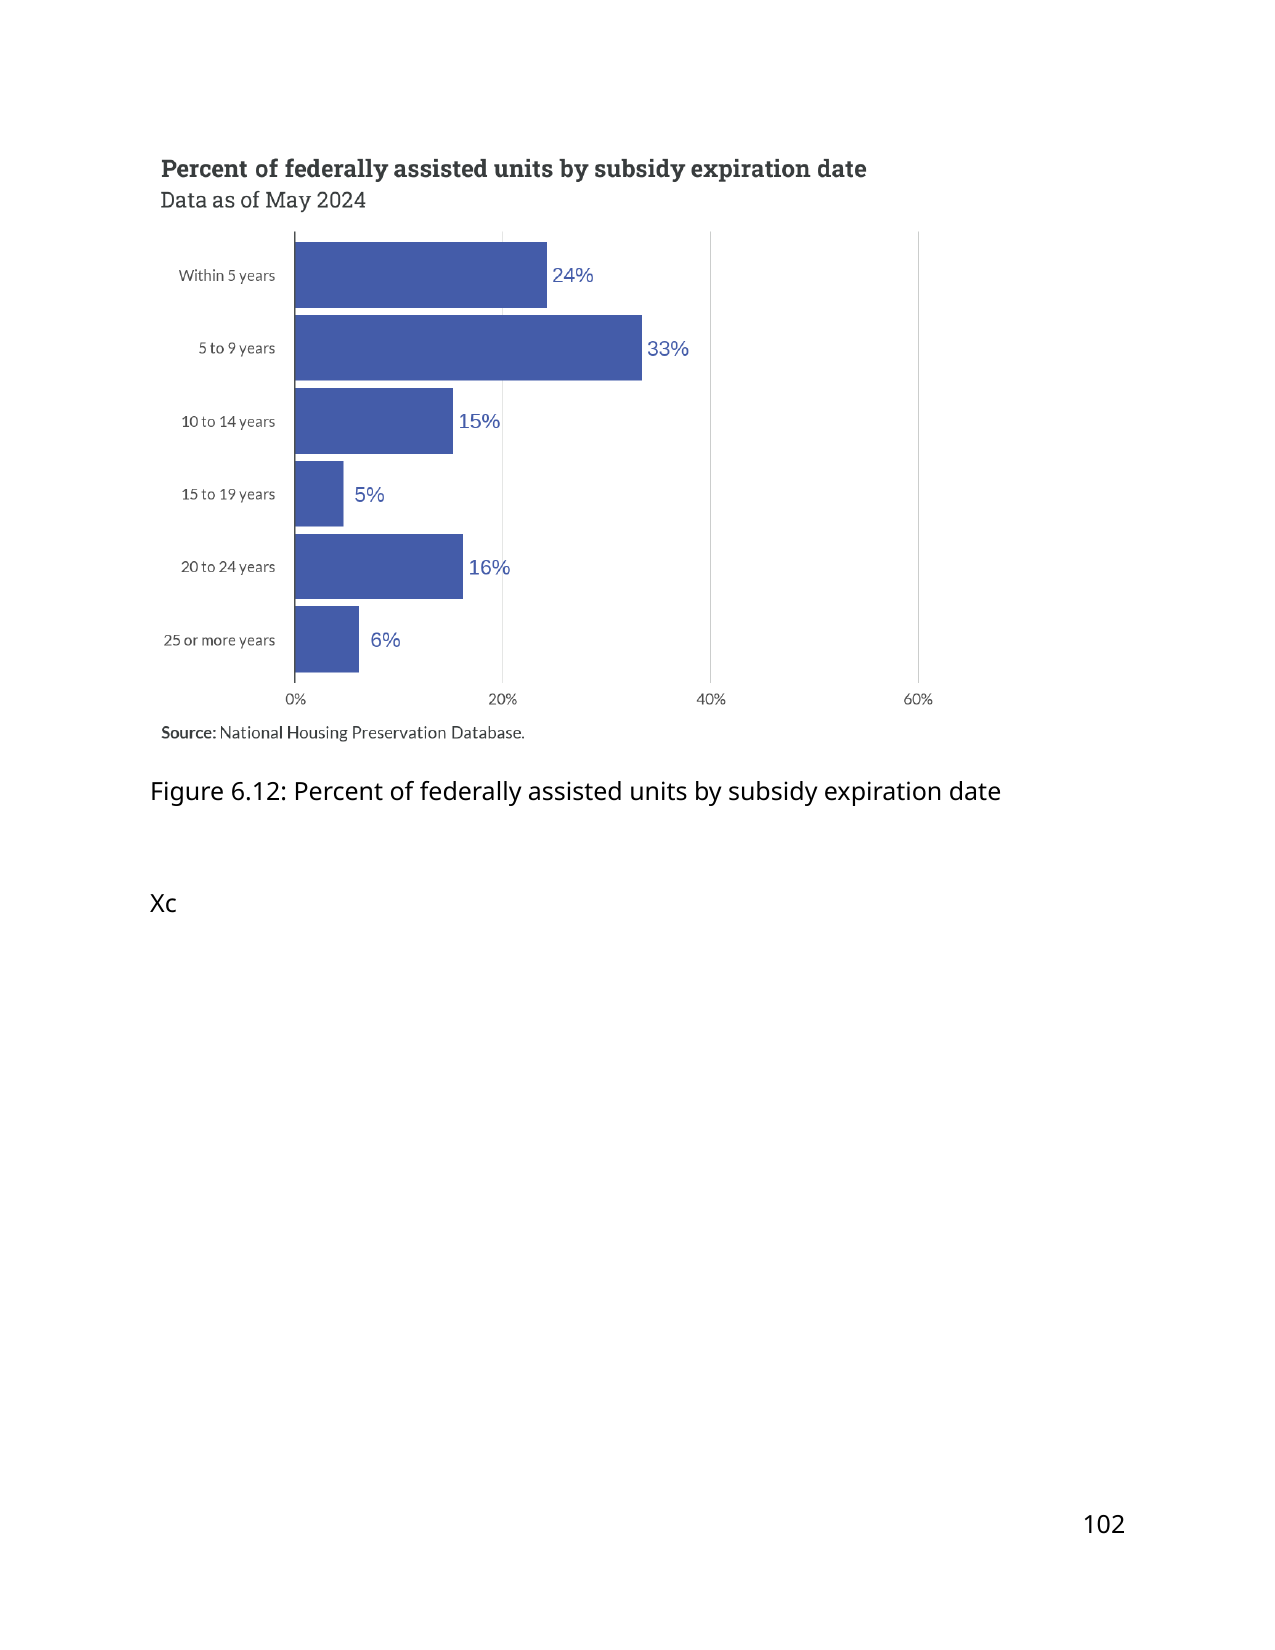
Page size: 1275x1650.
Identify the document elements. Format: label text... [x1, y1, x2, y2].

text Figure 6.12: Percent of federally assisted units by subsidy expiration date [150, 774, 1125, 808]
picture [150, 150, 1125, 752]
text Xc [150, 886, 1125, 919]
